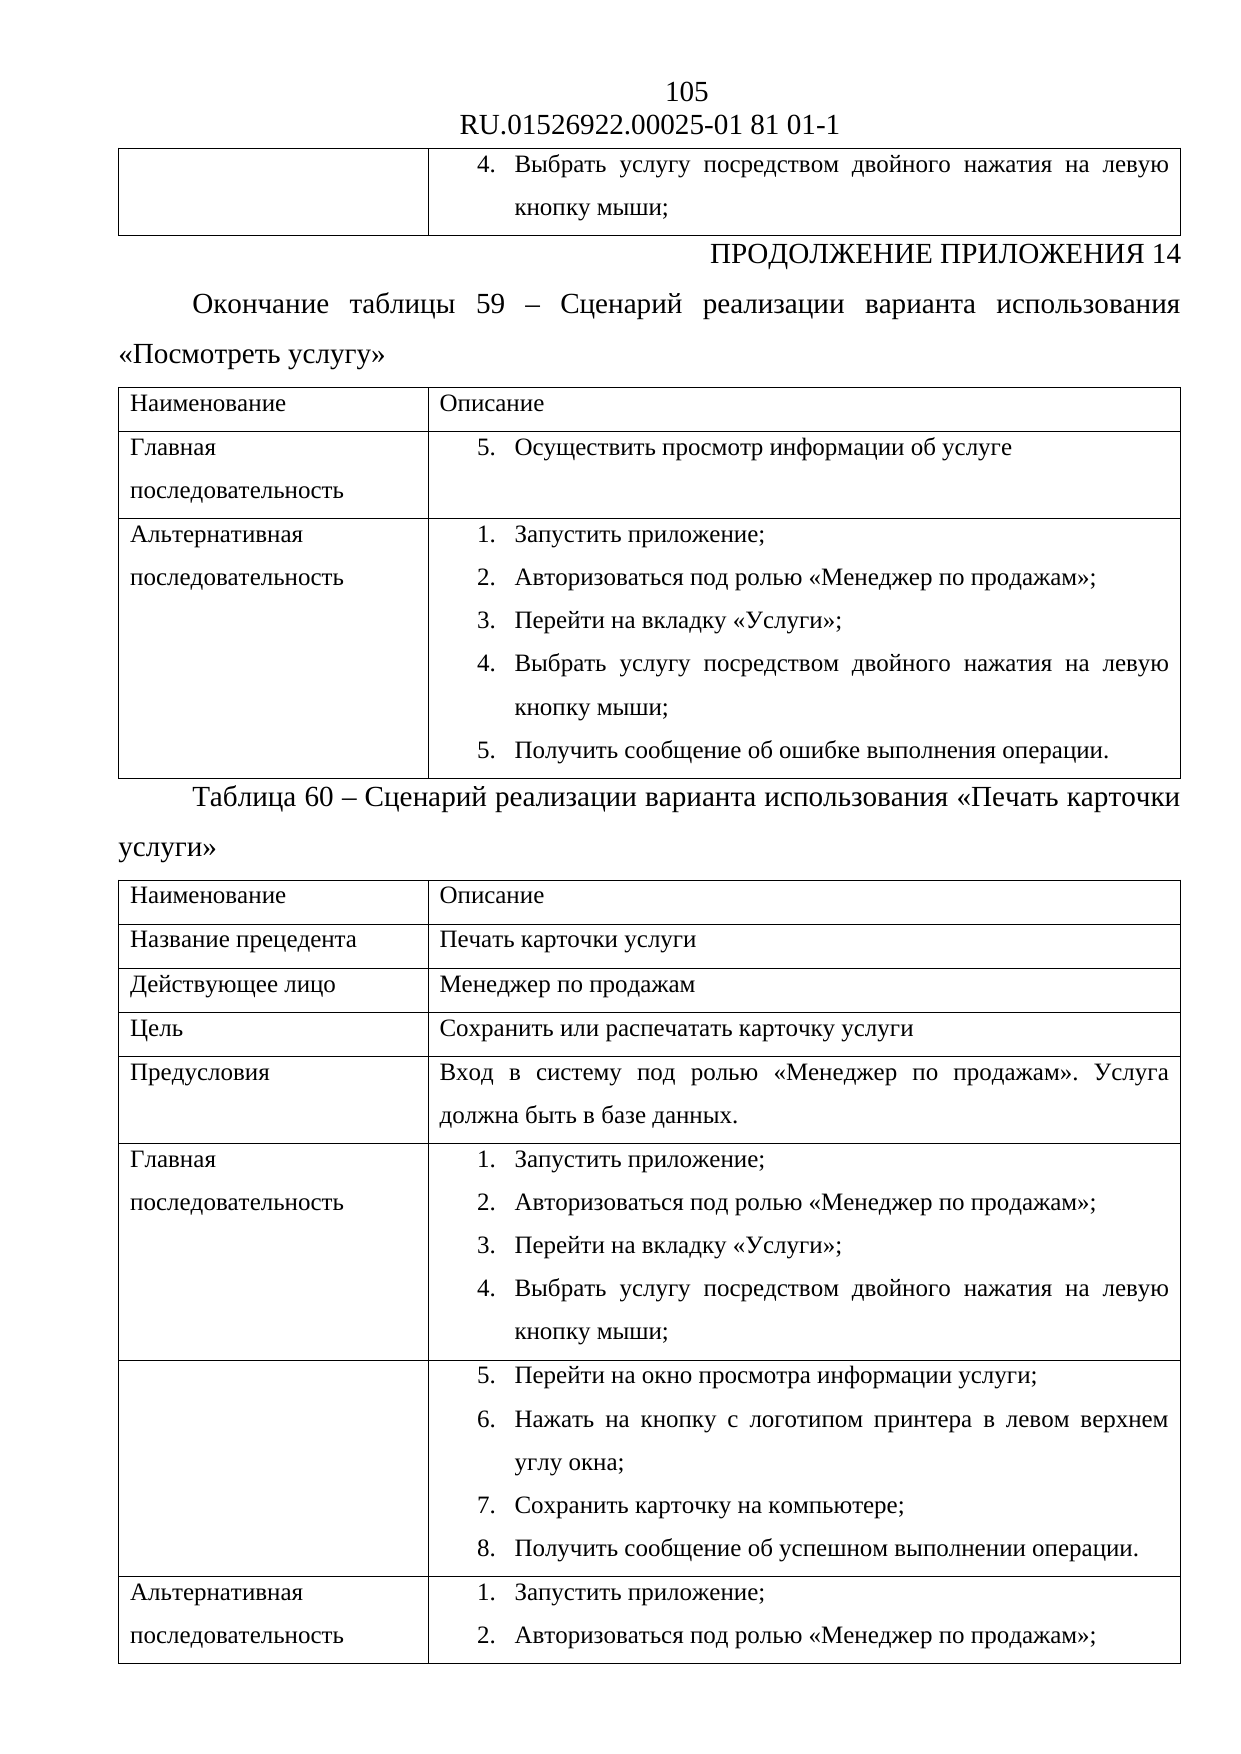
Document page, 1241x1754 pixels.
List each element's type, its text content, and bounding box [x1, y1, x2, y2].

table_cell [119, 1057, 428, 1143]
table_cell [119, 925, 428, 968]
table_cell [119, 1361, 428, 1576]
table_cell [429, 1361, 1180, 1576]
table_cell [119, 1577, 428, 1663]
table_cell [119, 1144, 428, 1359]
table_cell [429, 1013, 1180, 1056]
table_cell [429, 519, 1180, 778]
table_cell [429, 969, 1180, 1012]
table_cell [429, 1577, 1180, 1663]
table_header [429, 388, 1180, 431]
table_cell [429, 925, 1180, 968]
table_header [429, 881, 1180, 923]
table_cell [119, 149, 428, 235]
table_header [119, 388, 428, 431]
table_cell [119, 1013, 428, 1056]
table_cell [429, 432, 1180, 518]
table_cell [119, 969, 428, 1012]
text Продолжение приложения 14 [118, 236, 1181, 269]
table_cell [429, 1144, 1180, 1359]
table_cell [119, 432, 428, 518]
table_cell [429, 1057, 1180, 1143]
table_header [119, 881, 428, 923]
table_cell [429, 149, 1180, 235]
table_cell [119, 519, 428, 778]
text Окончание таблицы 59 – Сценарий реализации варианта использования «Посмотреть услугу» [118, 286, 1181, 370]
text Таблица 60 – Сценарий реализации варианта использования «Печать карточки услуги» [118, 779, 1181, 863]
